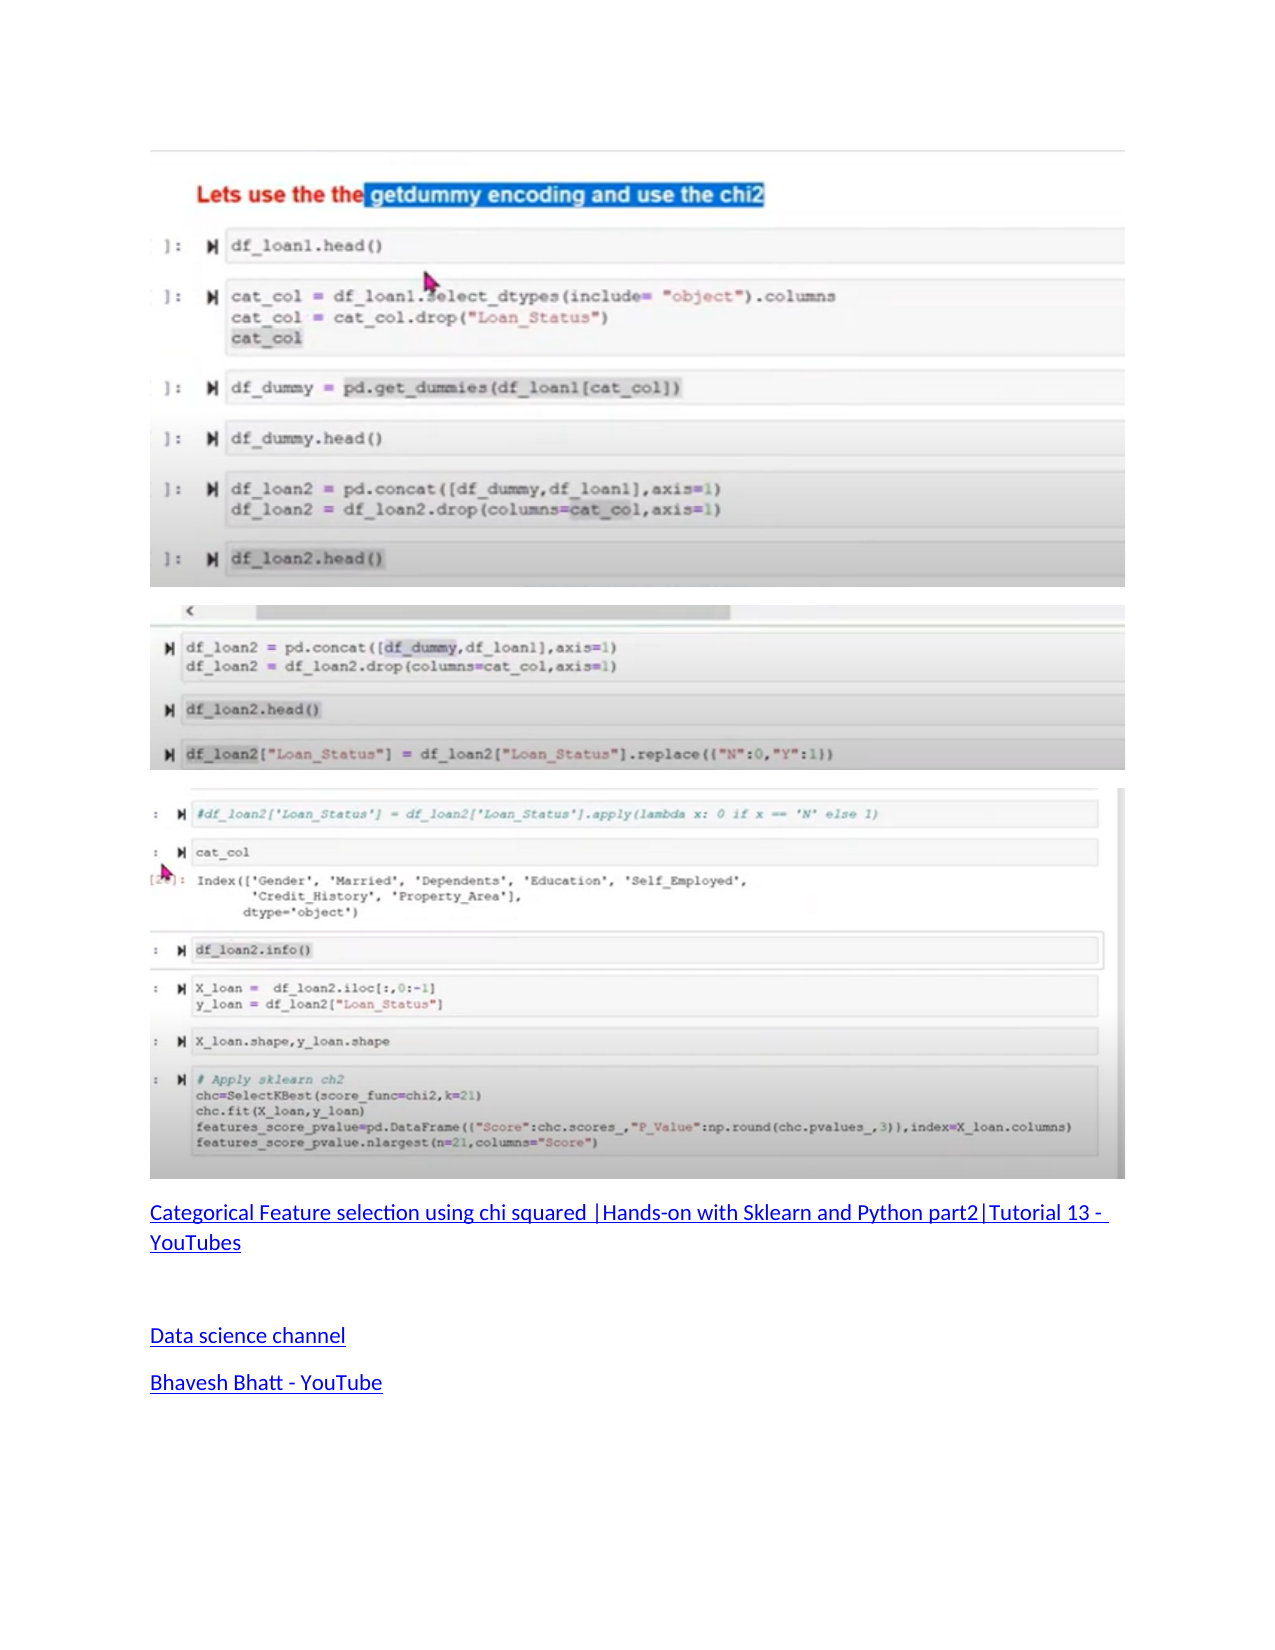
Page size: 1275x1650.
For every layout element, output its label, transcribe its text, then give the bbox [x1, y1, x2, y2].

text Data science channel [150, 1322, 1125, 1349]
picture [150, 150, 1125, 587]
picture [150, 788, 1125, 1179]
picture [150, 605, 1125, 770]
text Bhavesh Bhatt - YouTube [150, 1368, 1125, 1396]
text Categorical Feature selection using chi squared |Hands-on with Sklearn and Python part2|Tutorial 13 - YouTubes [150, 1198, 1125, 1256]
